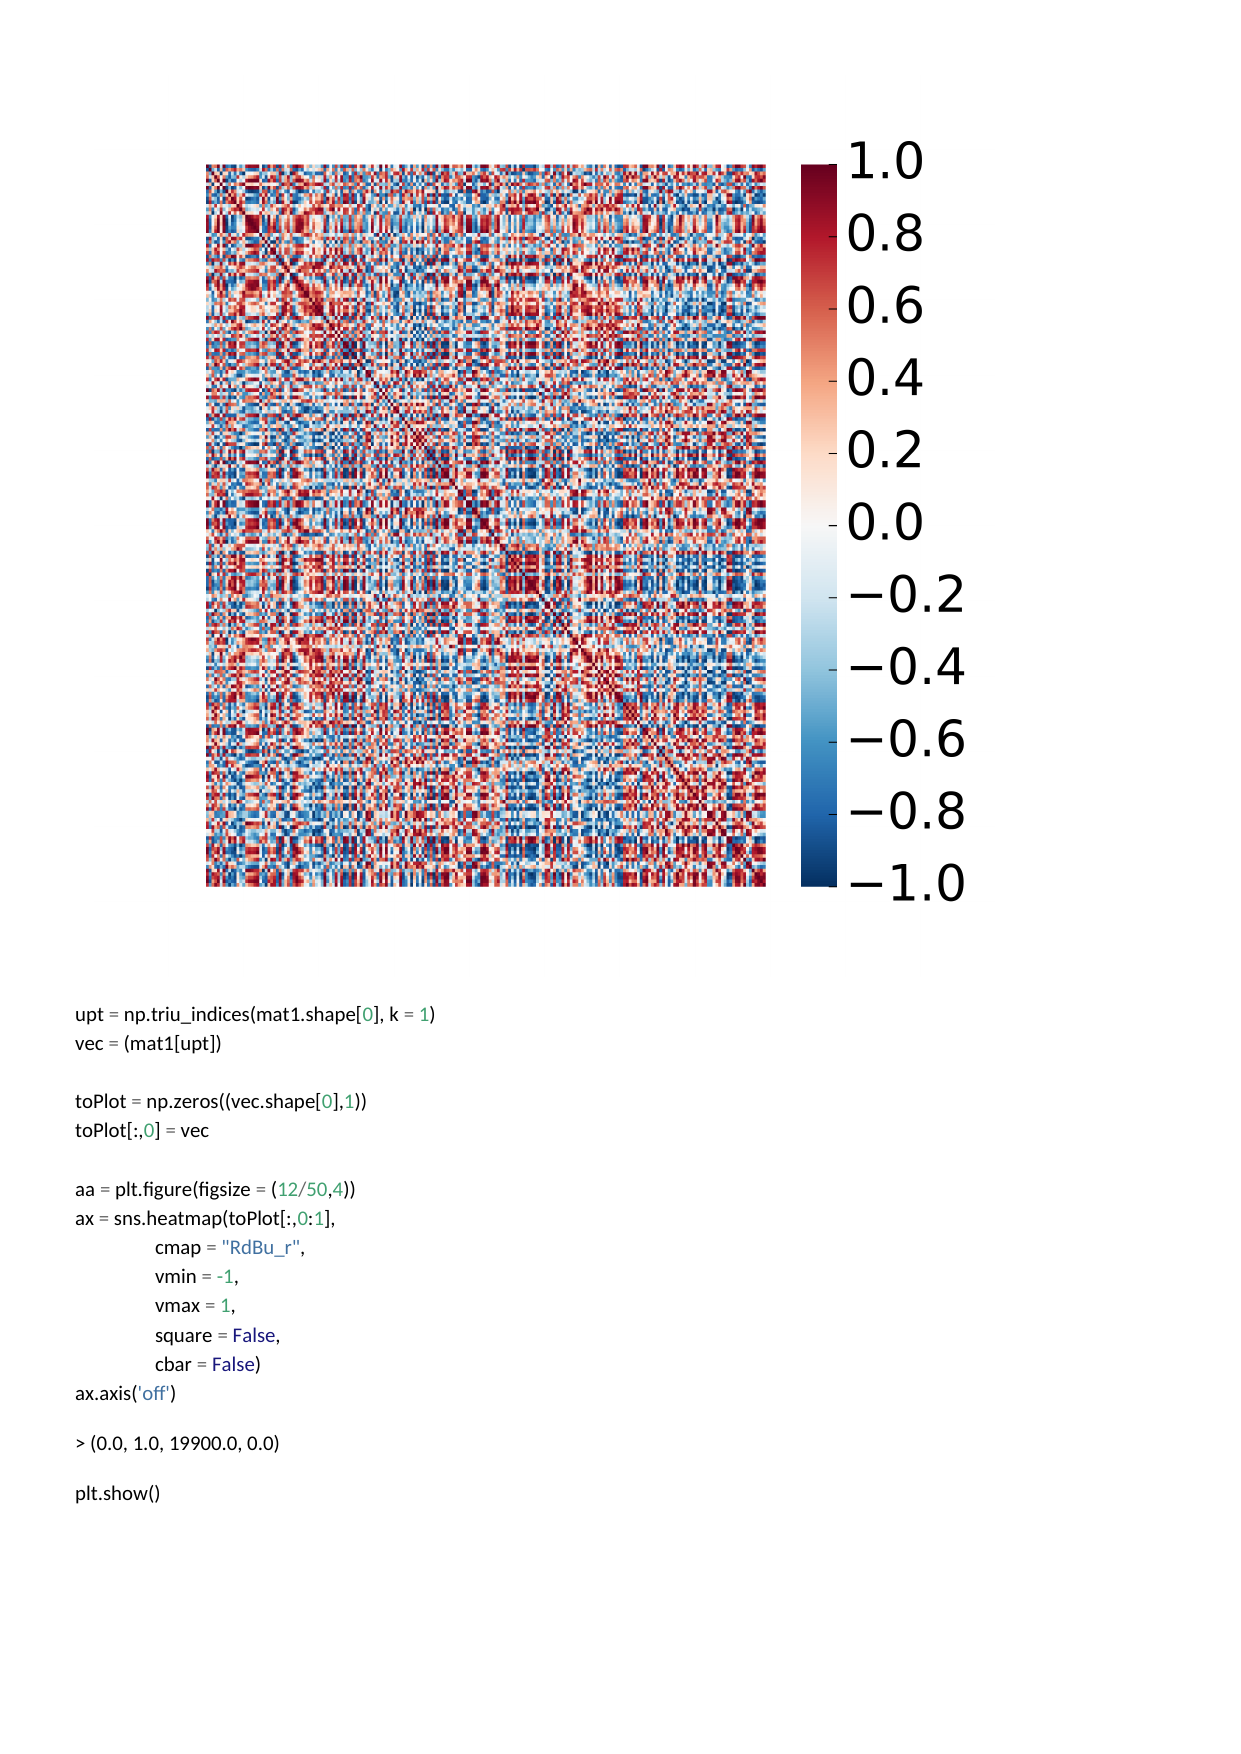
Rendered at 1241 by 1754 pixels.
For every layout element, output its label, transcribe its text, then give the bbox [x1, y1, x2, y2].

text > (0.0, 1.0, 19900.0, 0.0) [75, 1430, 1165, 1456]
text plt.show() [75, 1480, 1165, 1506]
picture [93, 75, 996, 977]
text upt = np.triu_indices(mat1.shape[0], k = 1) vec = (mat1[upt]) toPlot = np.zeros((vec.shape[0],1)) toPlot[:,0] = vec aa = plt.figure(figsize = (12/50,4)) ax = sns.heatmap(toPlot[:,0:1], cmap = "RdBu_r", vmin = -1, vmax = 1, square = False, cbar = False) ax.axis('off') [75, 1001, 1165, 1406]
